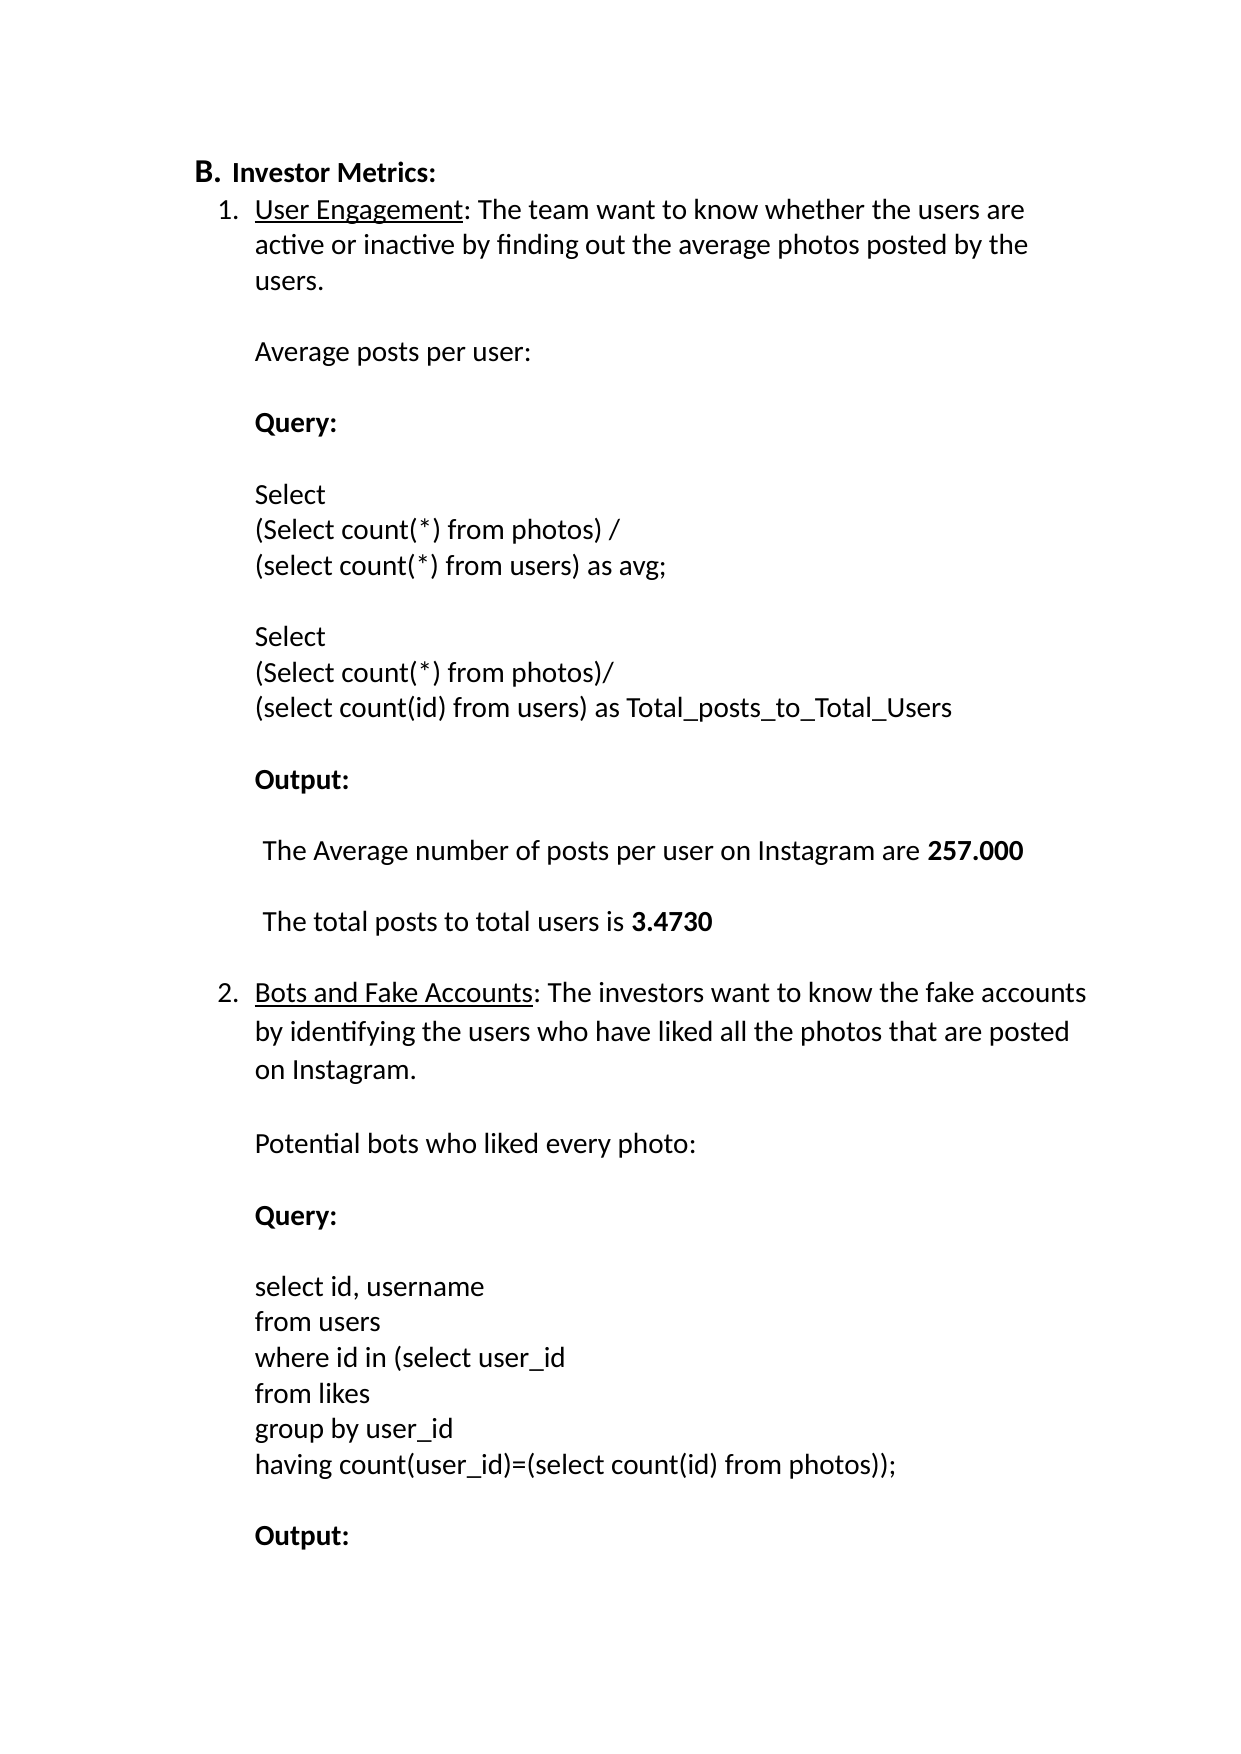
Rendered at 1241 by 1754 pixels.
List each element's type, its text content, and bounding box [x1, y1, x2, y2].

list Output: [254, 761, 1090, 796]
list User Engagement: The team want to know whether the users are active or inactive by finding out the average photos posted by the users. [217, 191, 1090, 298]
list Investor Metrics: [194, 150, 1090, 191]
list The total posts to total users is 3.4730 [262, 903, 1090, 939]
list select id, username [254, 1268, 1090, 1303]
list group by user_id [254, 1410, 1090, 1446]
list Query: [254, 1197, 1090, 1232]
list Output: [254, 1517, 1090, 1553]
list from likes [254, 1375, 1090, 1410]
list Select [254, 618, 1090, 654]
list Potential bots who liked every photo: [254, 1125, 1090, 1161]
list Query: [254, 404, 1090, 440]
list (Select count(*) from photos) / [254, 511, 1090, 547]
list where id in (select user_id [254, 1339, 1090, 1375]
list Select [254, 476, 1090, 511]
list Average posts per user: [254, 333, 1090, 369]
list Bots and Fake Accounts: The investors want to know the fake accounts by identifying the users who have liked all the photos that are posted on Instagram. [217, 974, 1090, 1087]
list from users [254, 1303, 1090, 1339]
list The Average number of posts per user on Instagram are 257.000 [262, 832, 1090, 868]
list (select count(id) from users) as Total_posts_to_Total_Users [254, 689, 1090, 725]
list having count(user_id)=(select count(id) from photos)); [254, 1446, 1090, 1482]
list (select count(*) from users) as avg; [254, 547, 1090, 583]
list (Select count(*) from photos)/ [254, 654, 1090, 689]
